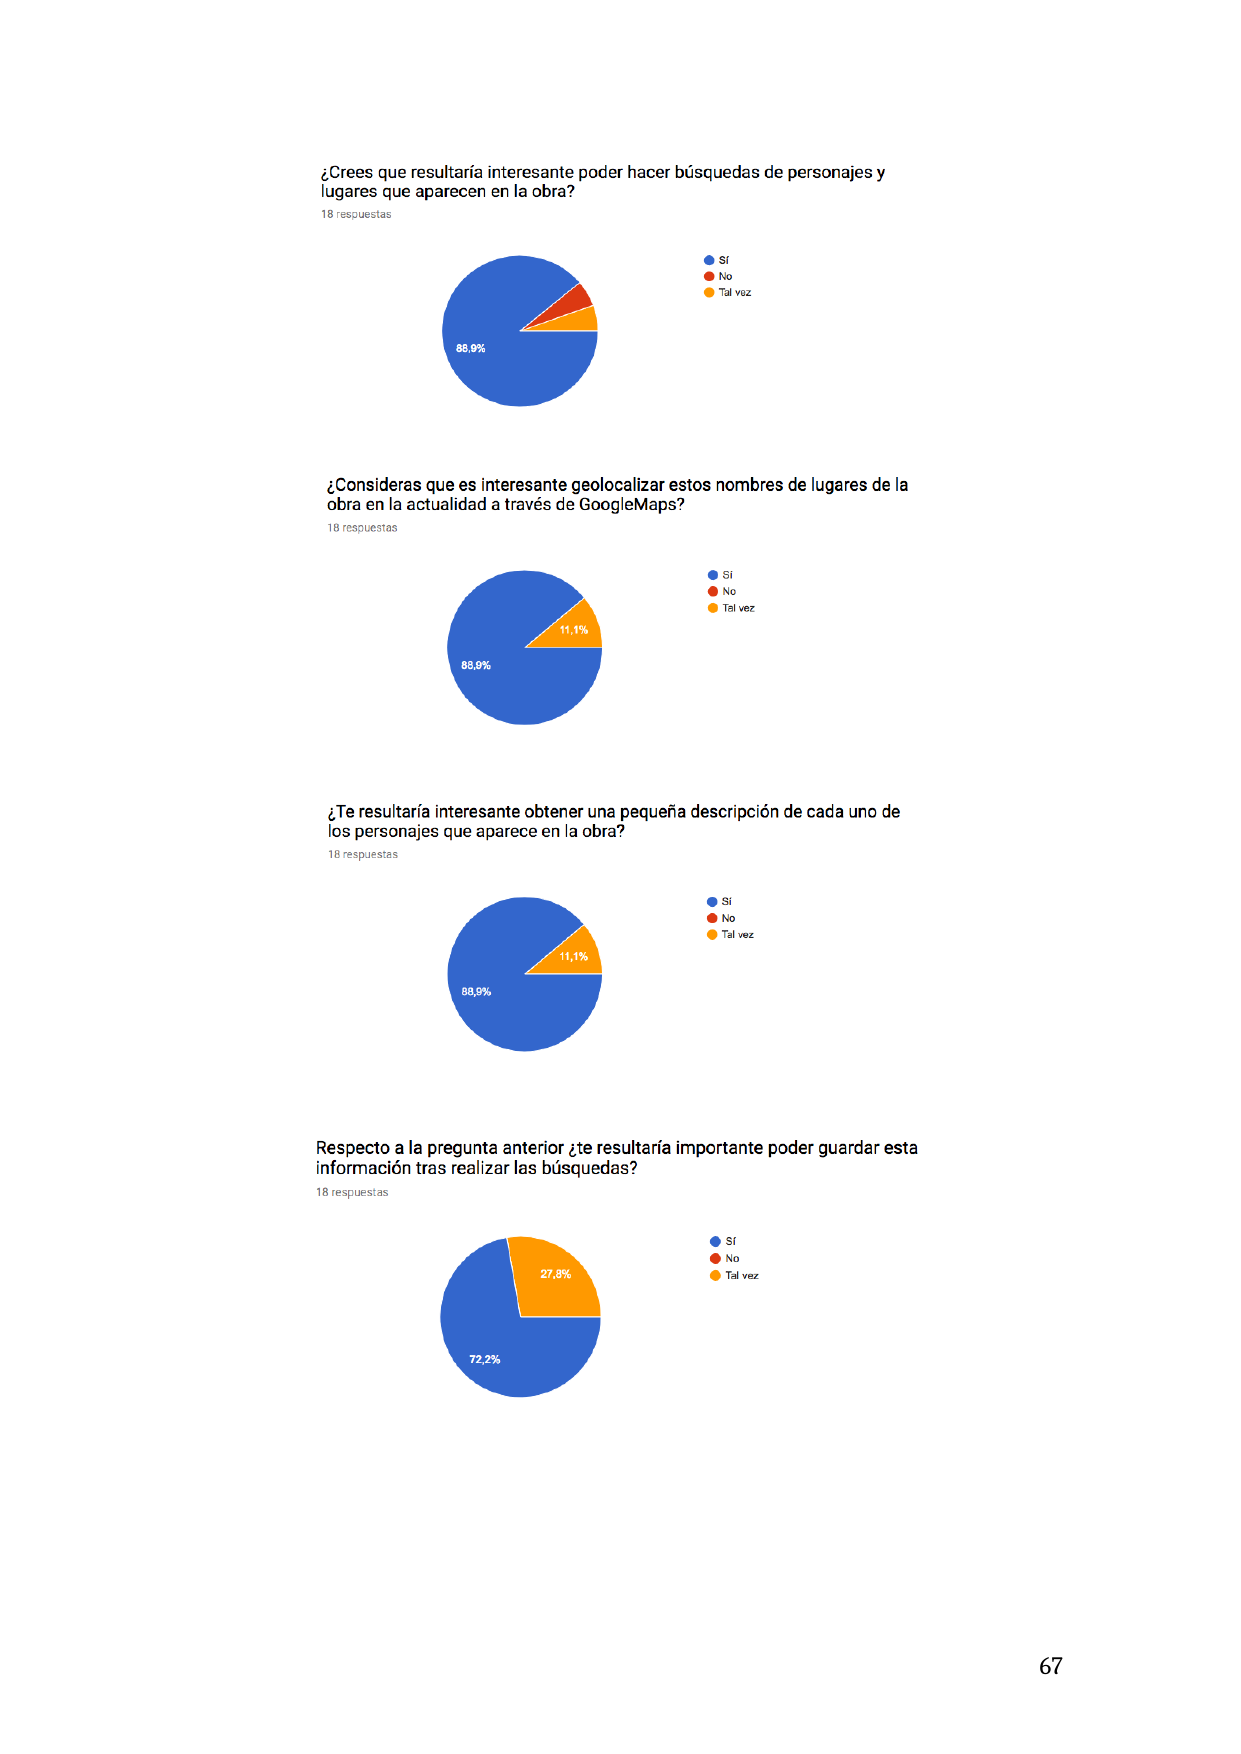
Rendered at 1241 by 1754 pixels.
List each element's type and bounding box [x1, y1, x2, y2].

picture [304, 147, 937, 441]
picture [304, 1116, 937, 1428]
picture [304, 455, 937, 764]
picture [304, 778, 937, 1103]
